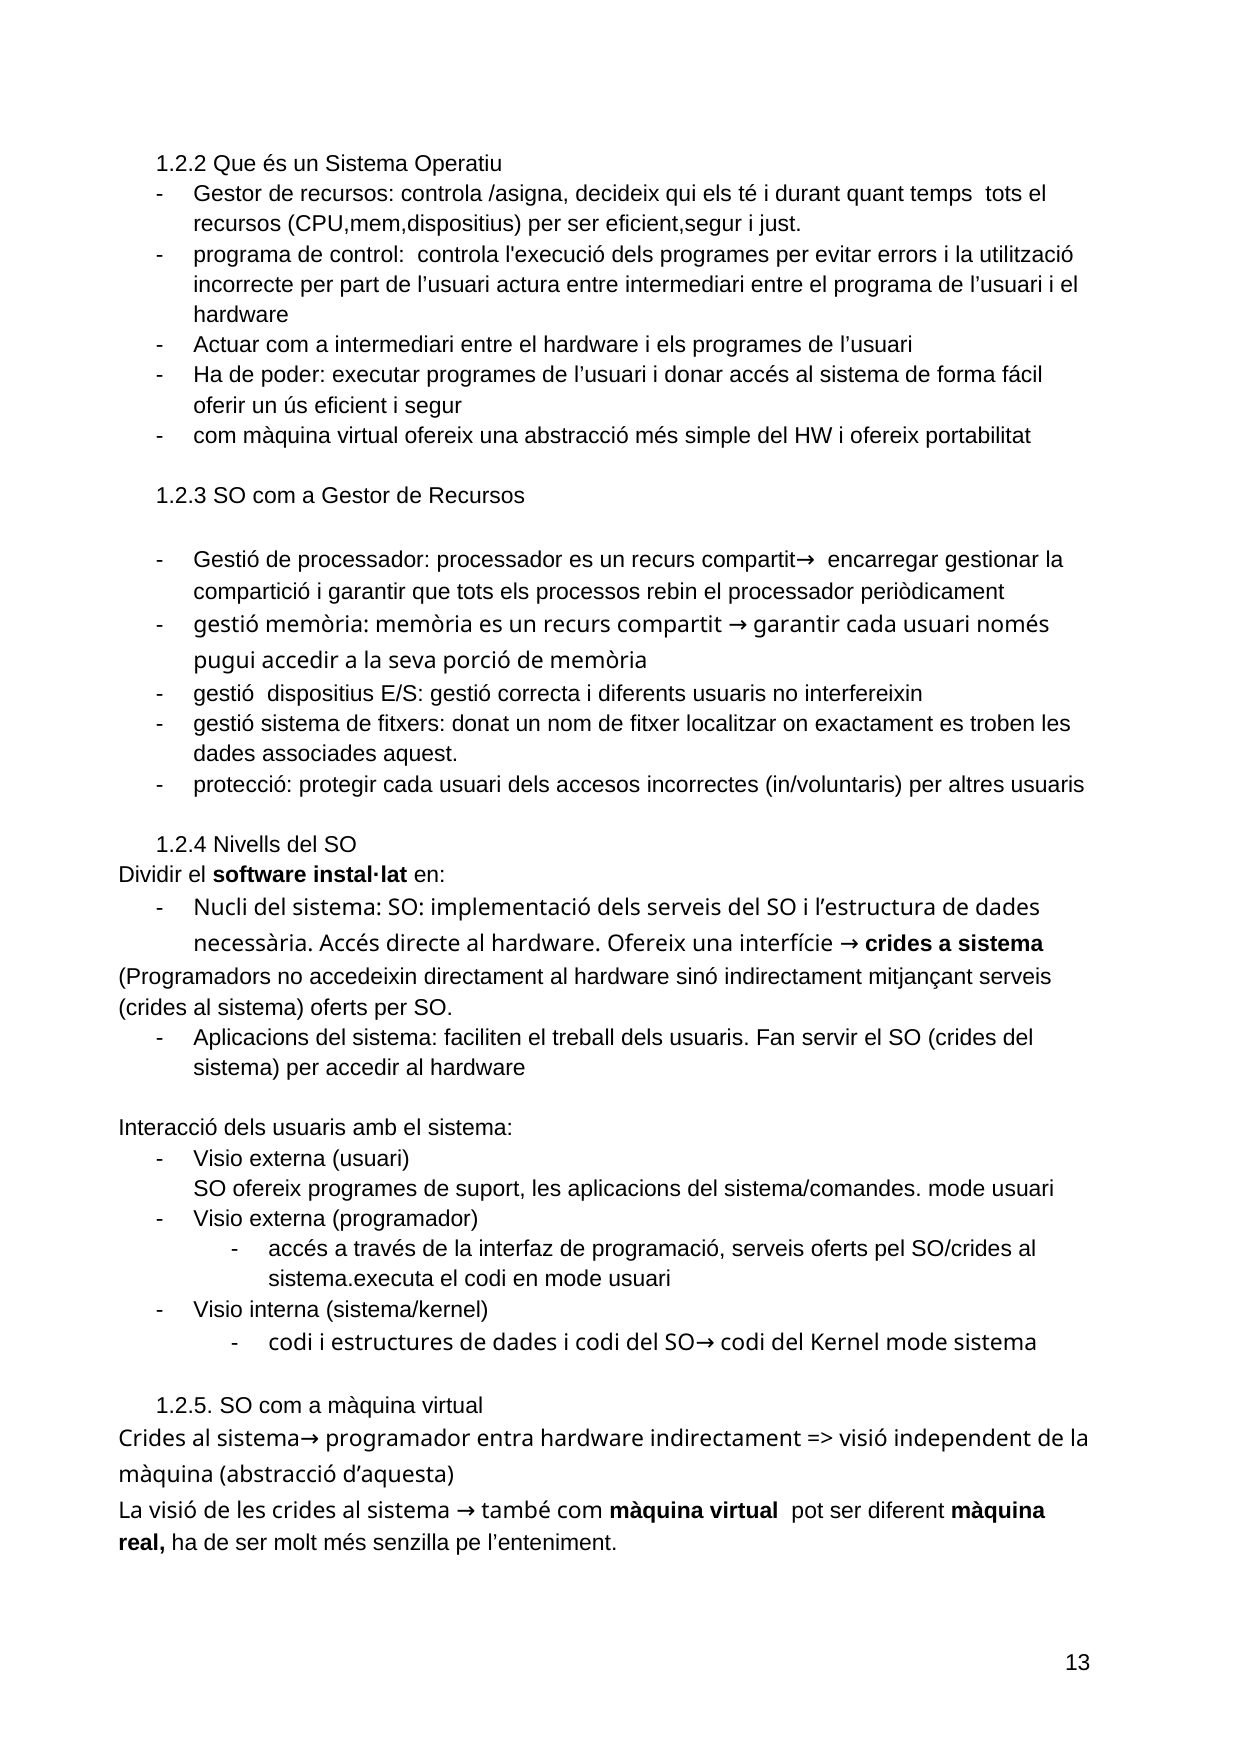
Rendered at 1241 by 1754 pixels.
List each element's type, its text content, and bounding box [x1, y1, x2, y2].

list com màquina virtual ofereix una abstracció més simple del HW i ofereix portabilitat [156, 422, 1090, 448]
list Aplicacions del sistema: faciliten el treball dels usuaris. Fan servir el SO (crides del sistema) per accedir al hardware [156, 1024, 1090, 1080]
subtitle 1.2.2 Que és un Sistema Operatiu [156, 150, 1090, 176]
subtitle 1.2.3 SO com a Gestor de Recursos [156, 482, 1090, 509]
list Ha de poder: executar programes de l’usuari i donar accés al sistema de forma fácil oferir un ús eficient i segur [156, 361, 1090, 418]
list Gestor de recursos: controla /asigna, decideix qui els té i durant quant temps tots el recursos (CPU,mem,dispositius) per ser eficient,segur i just. [156, 180, 1090, 237]
text La visió de les crides al sistema → també com màquina virtual pot ser diferent màquina real, ha de ser molt més senzilla pe l’enteniment. [118, 1494, 1090, 1555]
list gestió dispositius E/S: gestió correcta i diferents usuaris no interfereixin [156, 680, 1090, 706]
list Gestió de processador: processador es un recurs compartit→ encarregar gestionar la compartició i garantir que tots els processos rebin el processador periòdicament [156, 543, 1090, 604]
list gestió sistema de fitxers: donat un nom de fitxer localitzar on exactament es troben les dades associades aquest. [156, 710, 1090, 767]
list gestió memòria: memòria es un recurs compartit → garantir cada usuari només pugui accedir a la seva porció de memòria [156, 608, 1090, 675]
list accés a través de la interfaz de programació, serveis oferts pel SO/crides al sistema.executa el codi en mode usuari [231, 1235, 1090, 1292]
list Visio externa (programador) [156, 1205, 1090, 1231]
text Dividir el software instal·lat en: [118, 861, 1090, 887]
list Visio externa (usuari) [156, 1144, 1090, 1171]
subtitle 1.2.4 Nivells del SO [156, 831, 1090, 857]
list Visio interna (sistema/kernel) [156, 1296, 1090, 1322]
list codi i estructures de dades i codi del SO→ codi del Kernel mode sistema [231, 1326, 1090, 1357]
list Nucli del sistema: SO: implementació dels serveis del SO i l’estructura de dades necessària. Accés directe al hardware. Ofereix una interfície → crides a sistema [156, 891, 1090, 958]
subtitle 1.2.5. SO com a màquina virtual [156, 1392, 1090, 1418]
text Interacció dels usuaris amb el sistema: [118, 1114, 1090, 1141]
text (Programadors no accedeixin directament al hardware sinó indirectament mitjançant serveis (crides al sistema) oferts per SO. [118, 963, 1090, 1020]
text SO ofereix programes de suport, les aplicacions del sistema/comandes. mode usuari [118, 1175, 1090, 1201]
list programa de control: controla l'execució dels programes per evitar errors i la utilització incorrecte per part de l’usuari actura entre intermediari entre el programa de l’usuari i el hardware [156, 241, 1090, 327]
list protecció: protegir cada usuari dels accesos incorrectes (in/voluntaris) per altres usuaris [156, 771, 1090, 797]
text Crides al sistema→ programador entra hardware indirectament => visió independent de la màquina (abstracció d’aquesta) [118, 1422, 1090, 1489]
list Actuar com a intermediari entre el hardware i els programes de l’usuari [156, 331, 1090, 358]
